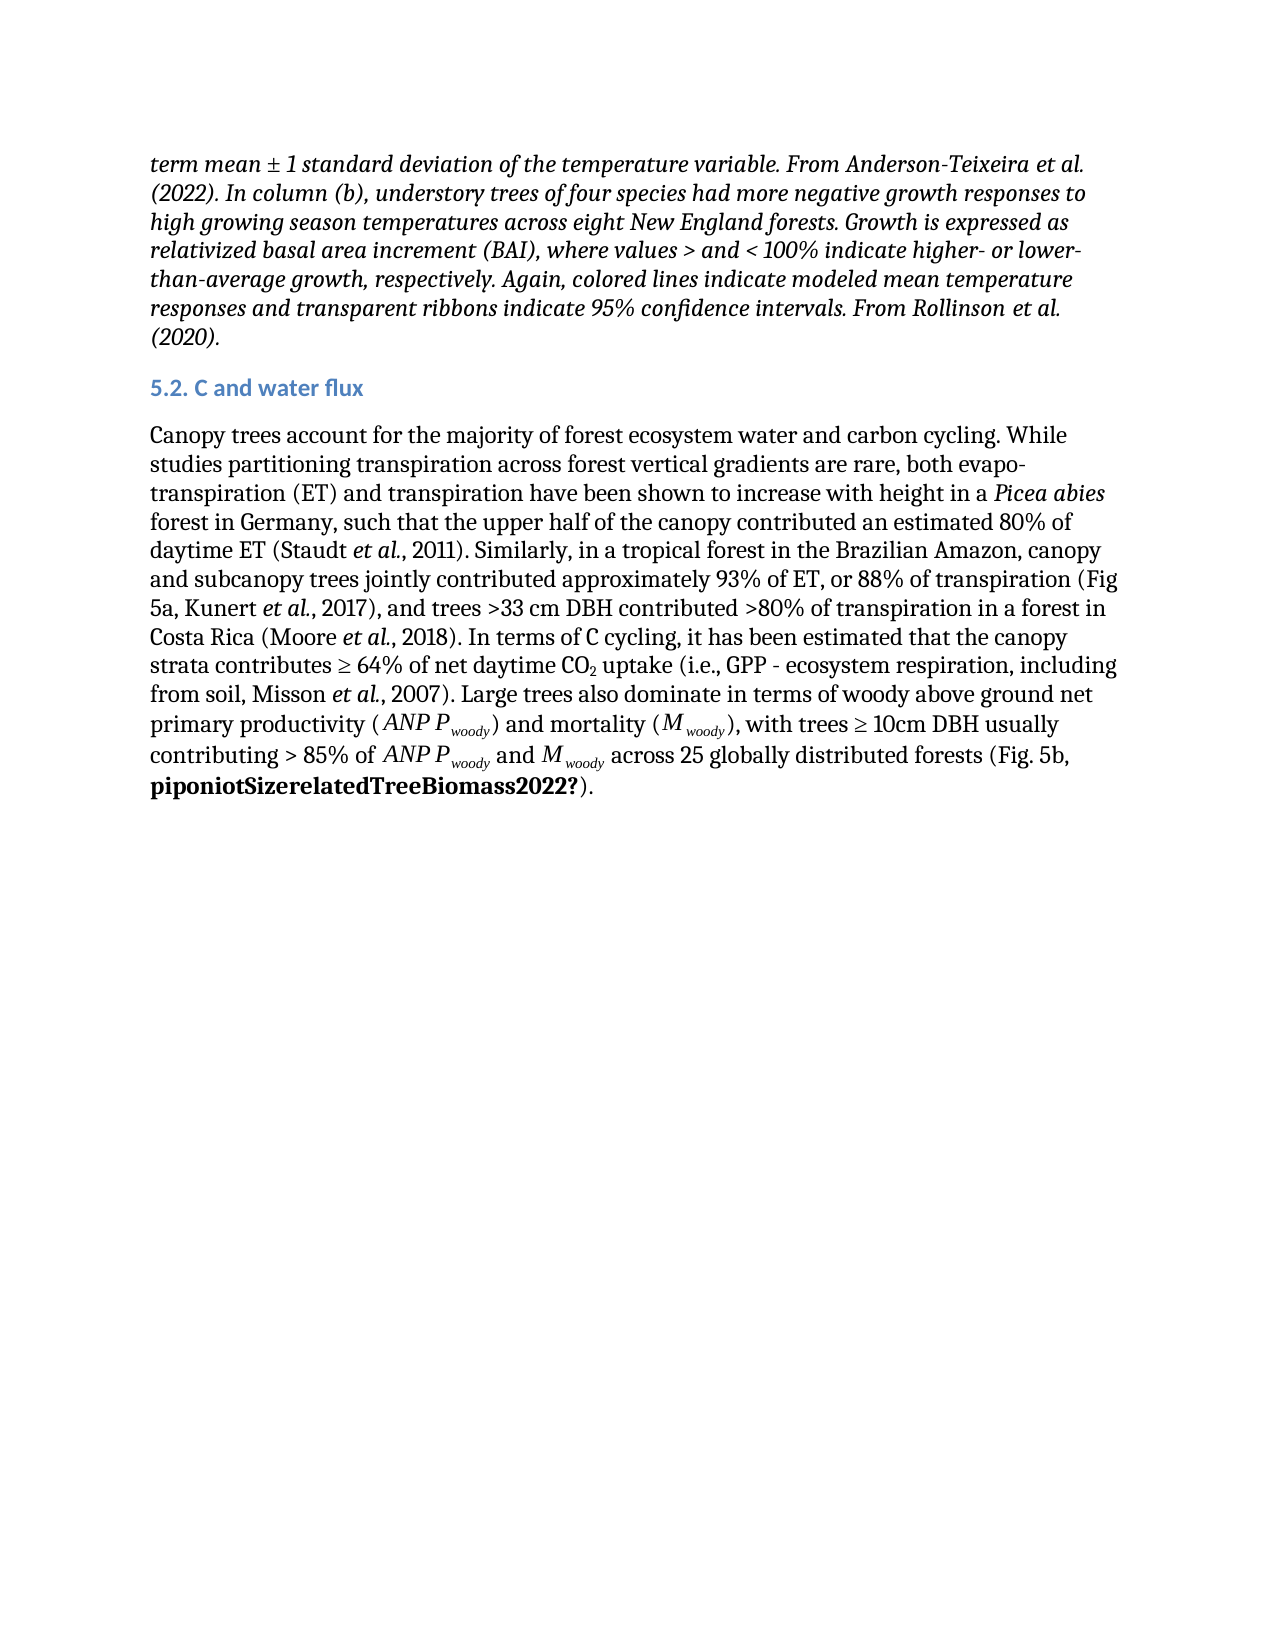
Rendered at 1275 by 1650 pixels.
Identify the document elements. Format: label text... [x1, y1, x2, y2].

subtitle 5.2. C and water flux [150, 372, 1125, 403]
text Canopy trees account for the majority of forest ecosystem water and carbon cycling. While studies partitioning transpiration across forest vertical gradients are rare, both evapo-transpiration (ET) and transpiration have been shown to increase with height in a Picea abies forest in Germany, such that the upper half of the canopy contributed an estimated 80% of daytime ET (Staudt et al., 2011). Similarly, in a tropical forest in the Brazilian Amazon, canopy and subcanopy trees jointly contributed approximately 93% of ET, or 88% of transpiration (Fig 5a, Kunert et al., 2017), and trees >33 cm DBH contributed >80% of transpiration in a forest in Costa Rica (Moore et al., 2018). In terms of C cycling, it has been estimated that the canopy strata contributes 64% of net daytime CO2 uptake (i.e., GPP - ecosystem respiration, including from soil, Misson et al., 2007). Large trees also dominate in terms of woody above ground net primary productivity () and mortality (), with trees 10cm DBH usually contributing > 85% of and across 25 globally distributed forests (Fig. 5b, piponiotSizerelatedTreeBiomass2022?). [150, 421, 1125, 800]
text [150, 150, 1125, 351]
